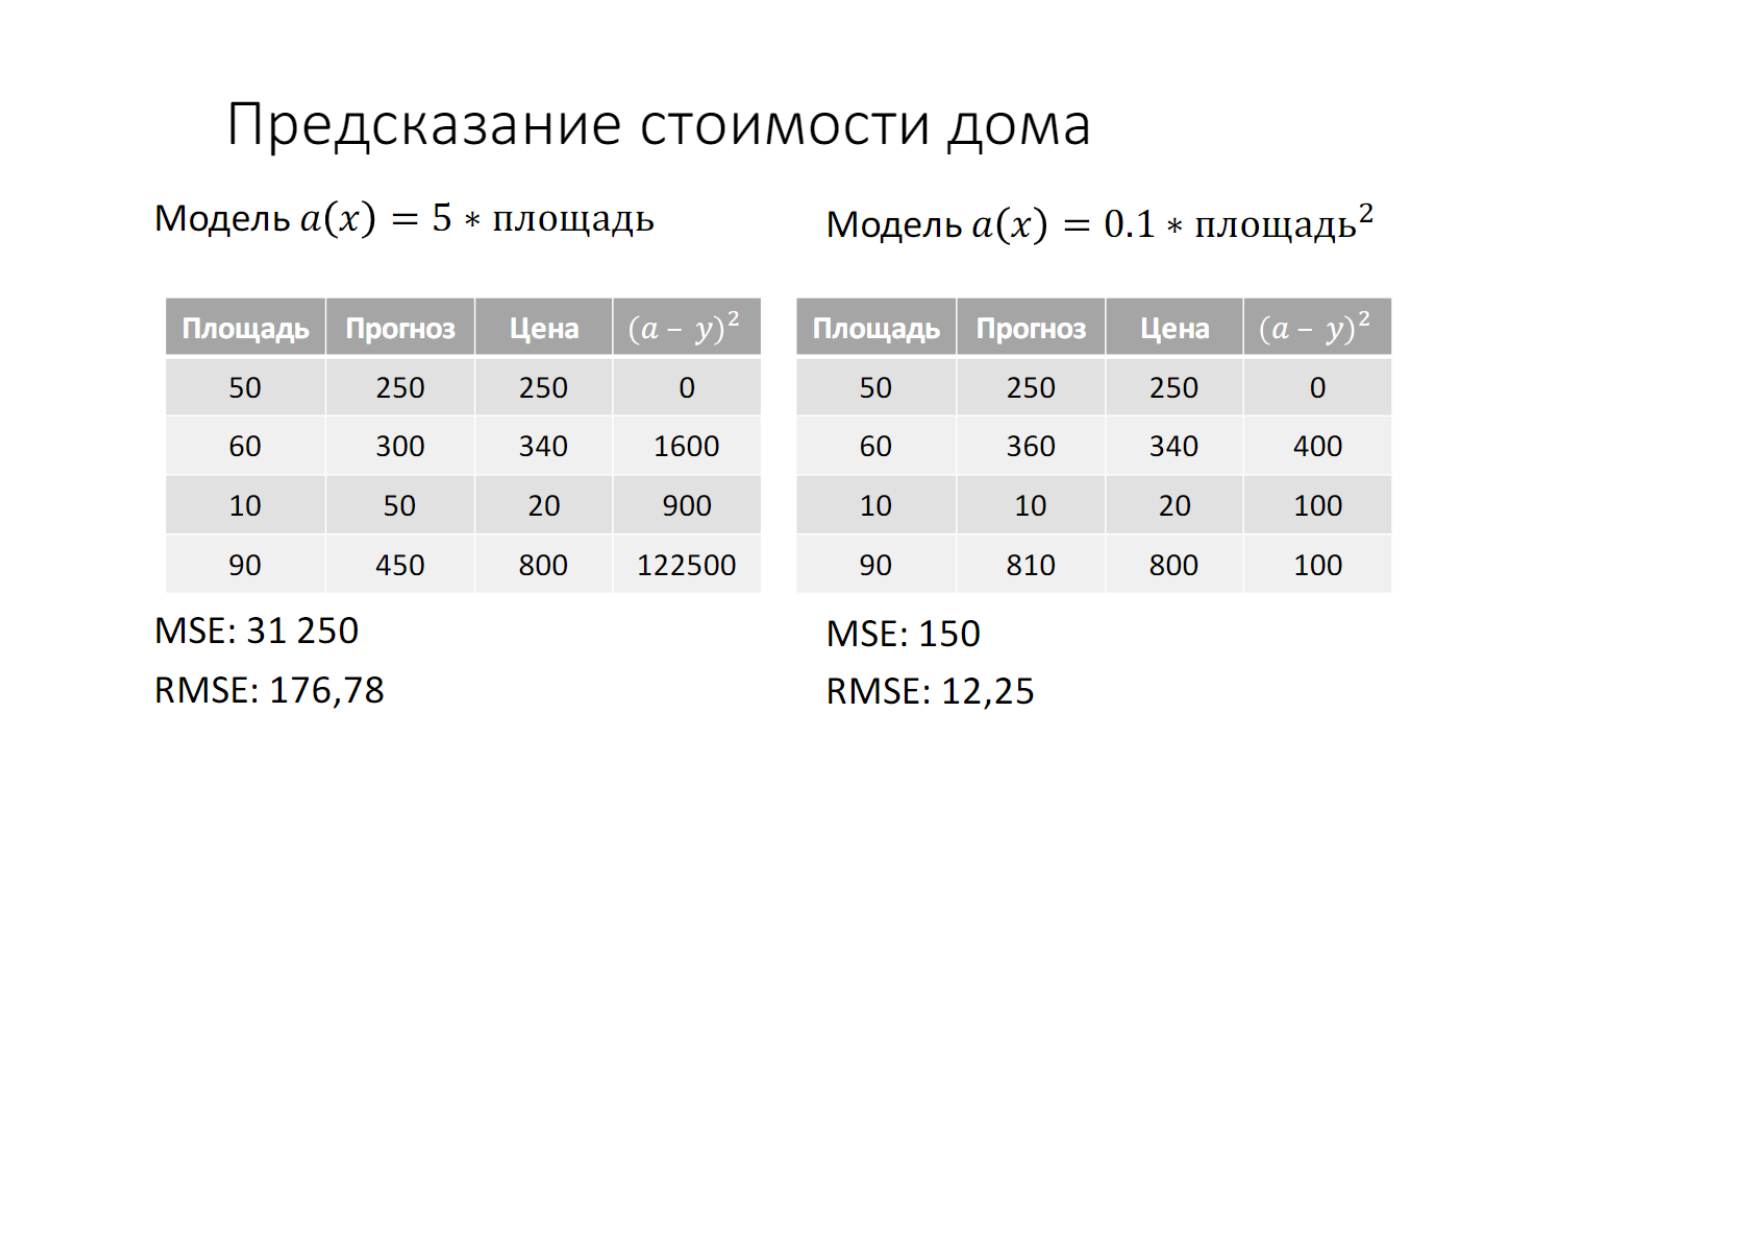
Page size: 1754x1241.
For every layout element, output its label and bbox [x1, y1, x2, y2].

picture [118, 73, 1460, 736]
